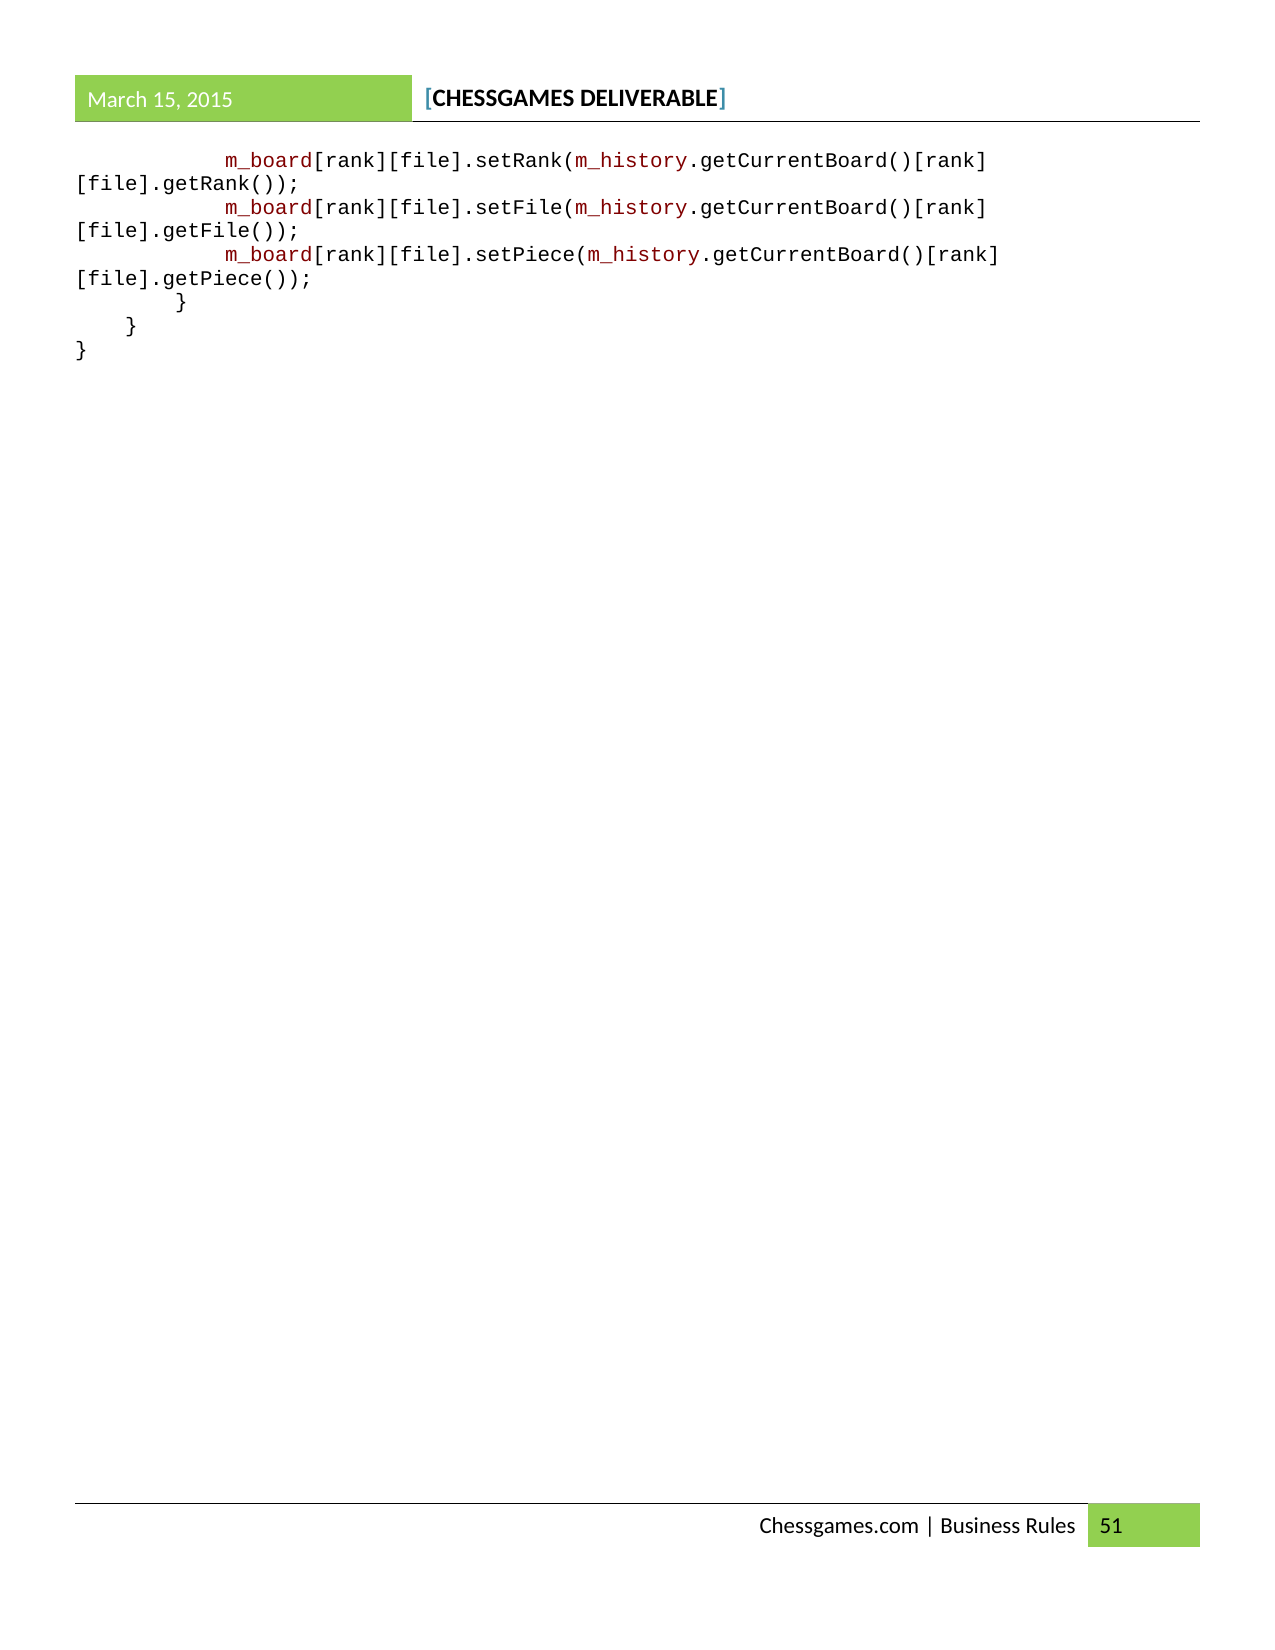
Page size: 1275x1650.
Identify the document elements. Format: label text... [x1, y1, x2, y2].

text m_board[rank][file].setFile(m_history.getCurrentBoard()[rank][file].getFile()); [75, 197, 1200, 244]
text } [75, 339, 1200, 362]
text } [75, 291, 1200, 315]
text } [75, 315, 1200, 339]
text m_board[rank][file].setRank(m_history.getCurrentBoard()[rank][file].getRank()); [75, 149, 1200, 197]
text m_board[rank][file].setPiece(m_history.getCurrentBoard()[rank][file].getPiece()); [75, 244, 1200, 291]
